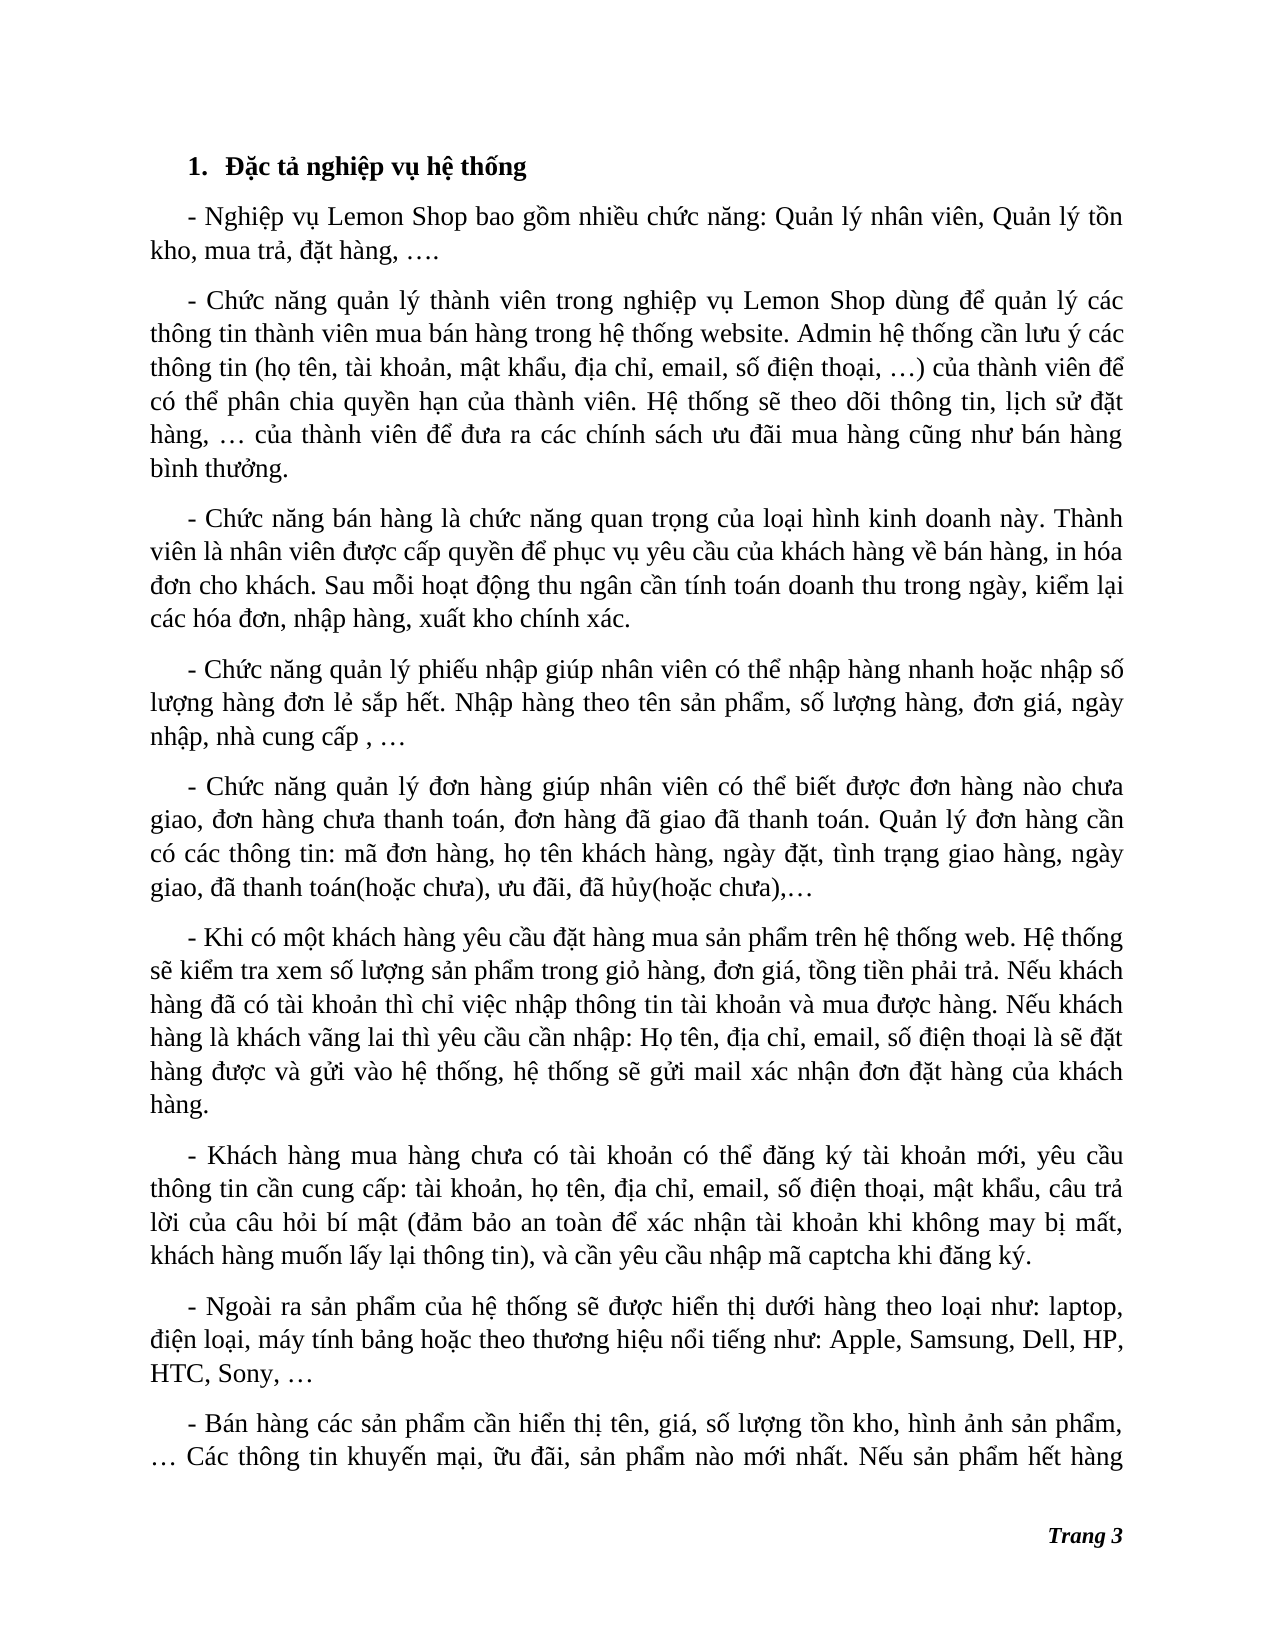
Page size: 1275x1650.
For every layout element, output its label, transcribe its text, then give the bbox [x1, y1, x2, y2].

text - Ngoài ra sản phẩm của hệ thống sẽ được hiển thị dưới hàng theo loại như: laptop, điện loại, máy tính bảng hoặc theo thương hiệu nổi tiếng như: Apple, Samsung, Dell, HP, HTC, Sony, … [150, 1289, 1125, 1388]
text - Chức năng bán hàng là chức năng quan trọng của loại hình kinh doanh này. Thành viên là nhân viên được cấp quyền để phục vụ yêu cầu của khách hàng về bán hàng, in hóa đơn cho khách. Sau mỗi hoạt động thu ngân cần tính toán doanh thu trong ngày, kiểm lại các hóa đơn, nhập hàng, xuất kho chính xác. [150, 502, 1125, 634]
text - Chức năng quản lý đơn hàng giúp nhân viên có thể biết được đơn hàng nào chưa giao, đơn hàng chưa thanh toán, đơn hàng đã giao đã thanh toán. Quản lý đơn hàng cần có các thông tin: mã đơn hàng, họ tên khách hàng, ngày đặt, tình trạng giao hàng, ngày giao, đã thanh toán(hoặc chưa), ưu đãi, đã hủy(hoặc chưa),… [150, 770, 1125, 902]
text - Chức năng quản lý thành viên trong nghiệp vụ Lemon Shop dùng để quản lý các thông tin thành viên mua bán hàng trong hệ thống website. Admin hệ thống cần lưu ý các thông tin (họ tên, tài khoản, mật khẩu, địa chỉ, email, số điện thoại, …) của thành viên để có thể phân chia quyền hạn của thành viên. Hệ thống sẽ theo dõi thông tin, lịch sử đặt hàng, … của thành viên để đưa ra các chính sách ưu đãi mua hàng cũng như bán hàng bình thưởng. [150, 284, 1125, 483]
text - Nghiệp vụ Lemon Shop bao gồm nhiều chức năng: Quản lý nhân viên, Quản lý tồn kho, mua trả, đặt hàng, …. [150, 200, 1125, 265]
list Đặc tả nghiệp vụ hệ thống [187, 150, 1125, 181]
text - Chức năng quản lý phiếu nhập giúp nhân viên có thể nhập hàng nhanh hoặc nhập số lượng hàng đơn lẻ sắp hết. Nhập hàng theo tên sản phẩm, số lượng hàng, đơn giá, ngày nhập, nhà cung cấp , … [150, 653, 1125, 751]
text - Khi có một khách hàng yêu cầu đặt hàng mua sản phẩm trên hệ thống web. Hệ thống sẽ kiểm tra xem số lượng sản phẩm trong giỏ hàng, đơn giá, tồng tiền phải trả. Nếu khách hàng đã có tài khoản thì chỉ việc nhập thông tin tài khoản và mua được hàng. Nếu khách hàng là khách vãng lai thì yêu cầu cần nhập: Họ tên, địa chỉ, email, số điện thoại là sẽ đặt hàng được và gửi vào hệ thống, hệ thống sẽ gửi mail xác nhận đơn đặt hàng của khách hàng. [150, 921, 1125, 1120]
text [150, 1407, 1125, 1472]
text - Khách hàng mua hàng chưa có tài khoản có thể đăng ký tài khoản mới, yêu cầu thông tin cần cung cấp: tài khoản, họ tên, địa chỉ, email, số điện thoại, mật khẩu, câu trả lời của câu hỏi bí mật (đảm bảo an toàn để xác nhận tài khoản khi không may bị mất, khách hàng muốn lấy lại thông tin), và cần yêu cầu nhập mã captcha khi đăng ký. [150, 1139, 1125, 1271]
